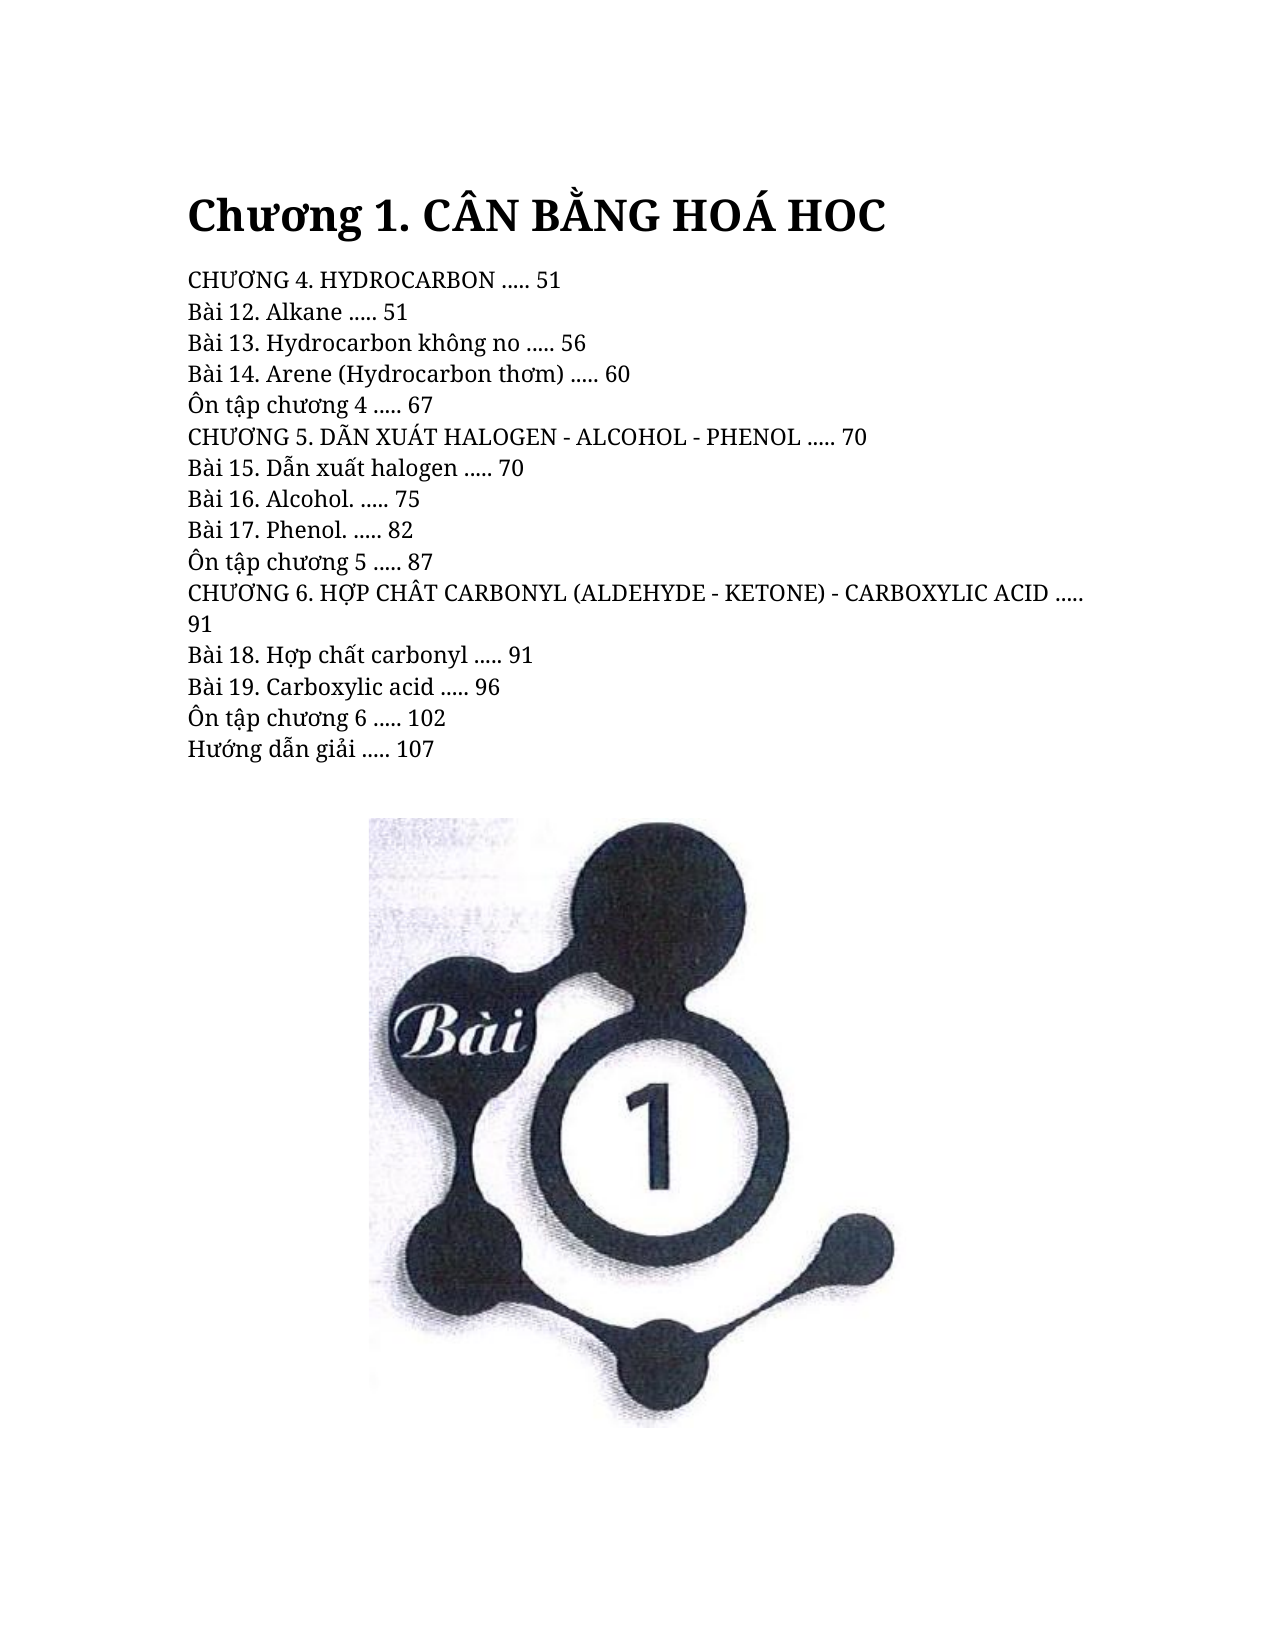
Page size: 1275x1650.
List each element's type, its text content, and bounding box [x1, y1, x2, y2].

text CHƯƠNG 4. HYDROCARBON ..... 51 Bài 12. Alkane ..... 51 Bài 13. Hydrocarbon không no ..... 56 Bài 14. Arene (Hydrocarbon thơm) ..... 60 Ôn tập chương 4 ..... 67 CHƯƠNG 5. DÃN XUÁT HALOGEN - ALCOHOL - PHENOL ..... 70 Bài 15. Dẫn xuất halogen ..... 70 Bài 16. Alcohol. ..... 75 Bài 17. Phenol. ..... 82 Ôn tập chương 5 ..... 87 CHƯƠNG 6. HỢP CHÂT CARBONYL (ALDEHYDE - KETONE) - CARBOXYLIC ACID ..... 91 Bài 18. Hợp chất carbonyl ..... 91 Bài 19. Carboxylic acid ..... 96 Ôn tập chương 6 ..... 102 Hướng dẫn giải ..... 107 [187, 264, 1087, 795]
picture [368, 818, 907, 1428]
text Chương 1. CÂN BẰNG HOÁ HOC [187, 184, 1087, 244]
